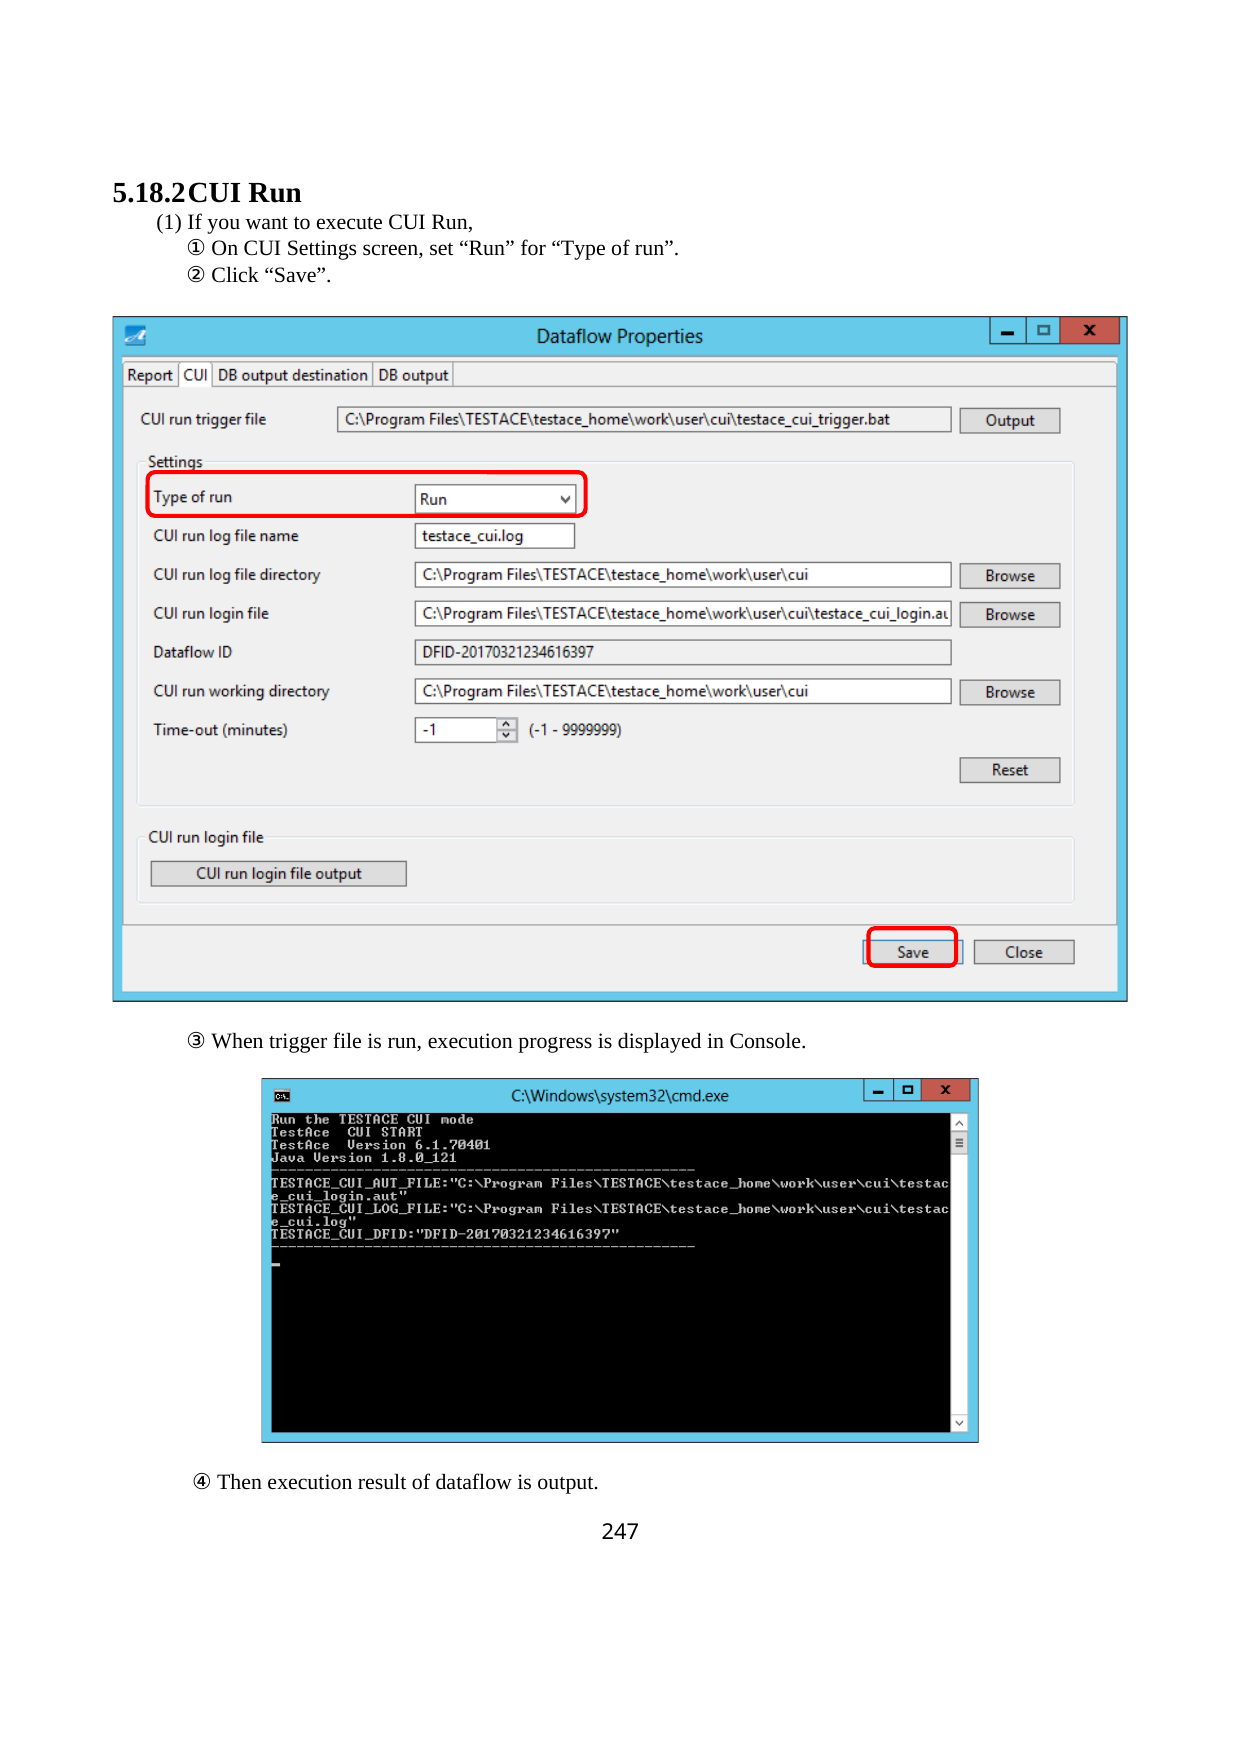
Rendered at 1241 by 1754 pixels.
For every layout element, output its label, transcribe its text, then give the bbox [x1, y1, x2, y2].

picture [261, 1078, 979, 1443]
text (1) If you want to execute CUI Run, [156, 209, 1128, 234]
text ② Click “Save”. [186, 260, 1128, 287]
subtitle CUI Run [112, 175, 1128, 209]
text ④ Then execution result of dataflow is output. [186, 1467, 1128, 1494]
text ③ When trigger file is run, execution progress is displayed in Console. [186, 1027, 1128, 1054]
text ① On CUI Settings screen, set “Run” for “Type of run”. [186, 234, 1128, 260]
picture [112, 316, 1128, 1002]
